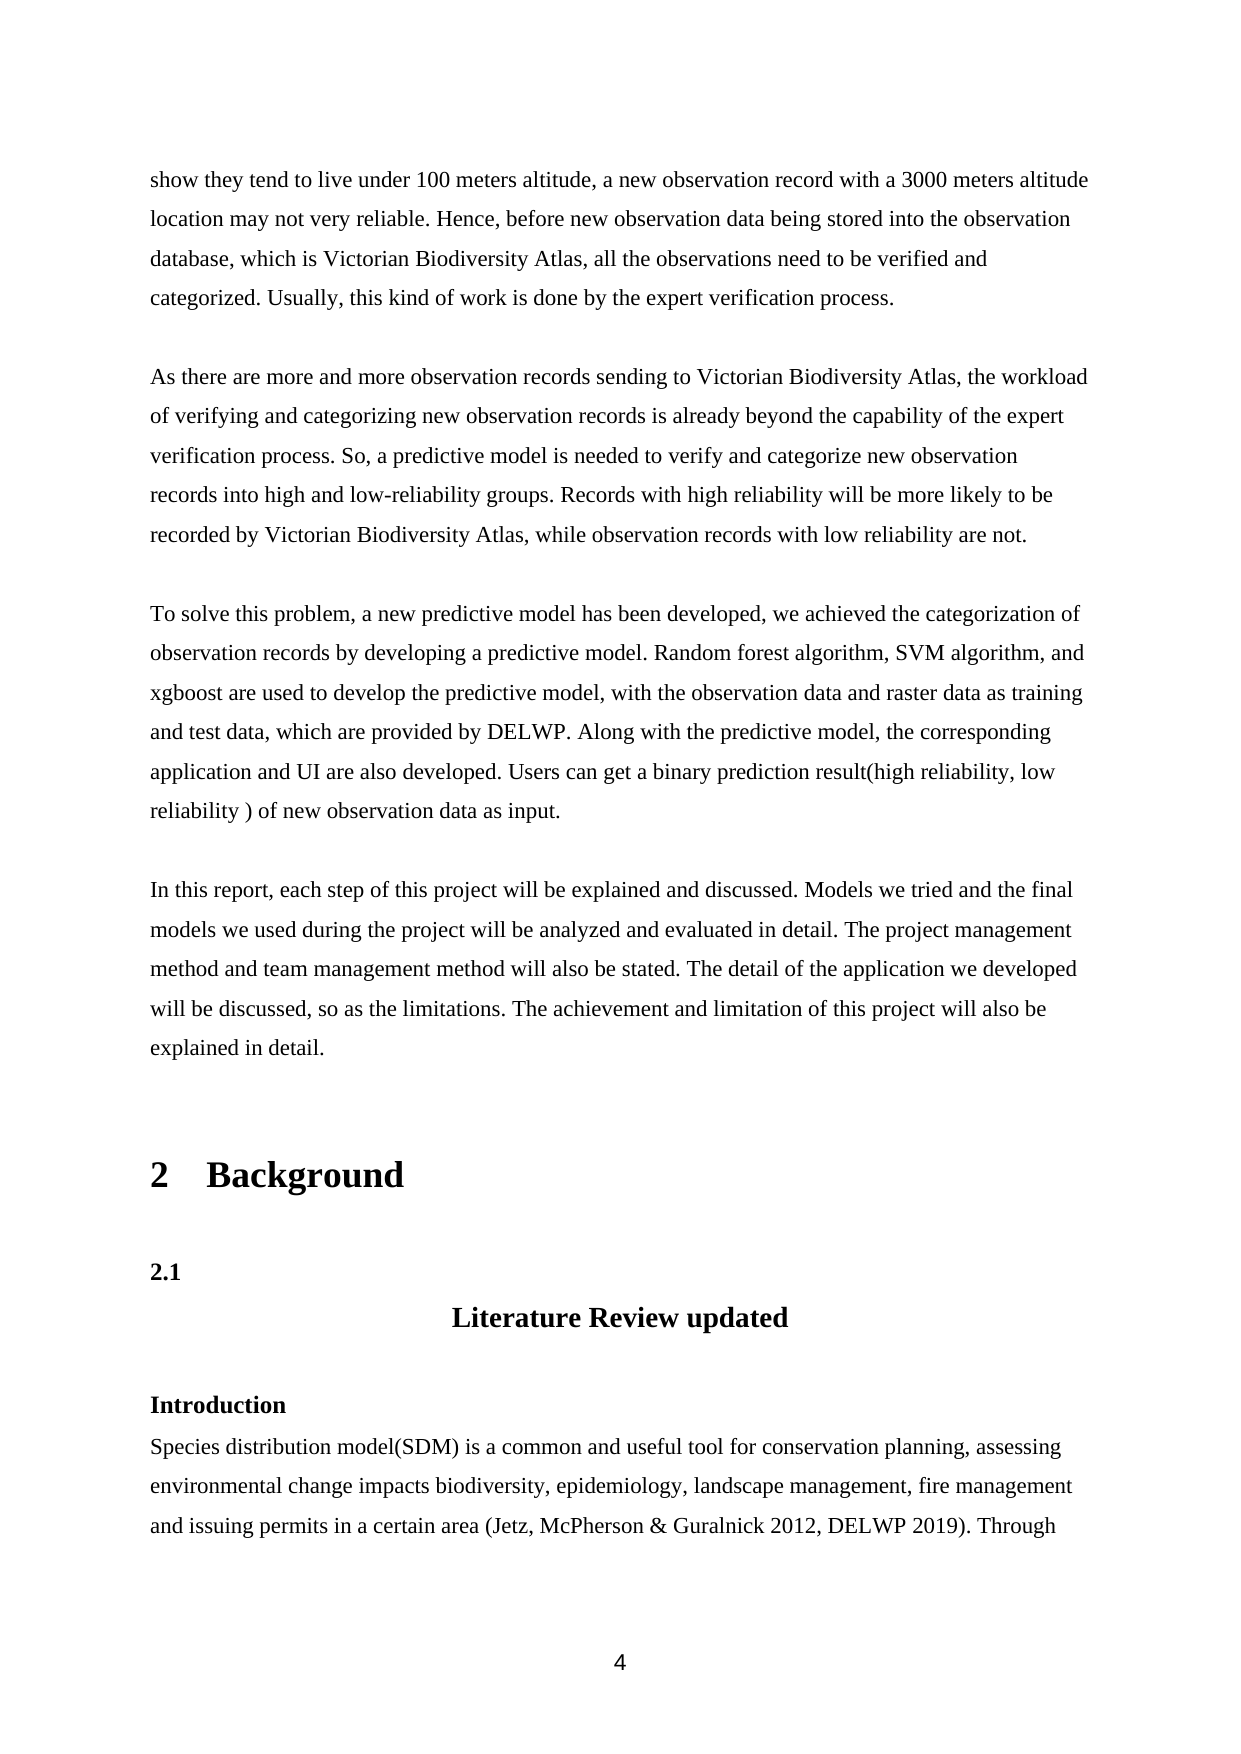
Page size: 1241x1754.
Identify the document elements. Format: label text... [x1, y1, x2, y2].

text Introduction [150, 1390, 1090, 1418]
text To solve this problem, a new predictive model has been developed, we achieved the categorization of observation records by developing a predictive model. Random forest algorithm, SVM algorithm, and xgboost are used to develop the predictive model, with the observation data and raster data as training and test data, which are provided by DELWP. Along with the predictive model, the corresponding application and UI are also developed. Users can get a binary prediction result(high reliability, low reliability ) of new observation data as input. [150, 600, 1090, 824]
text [150, 166, 1090, 310]
text 2.1 [150, 1257, 1090, 1286]
text 2 Background [150, 1153, 1090, 1196]
text In this report, each step of this project will be explained and discussed. Models we tried and the final models we used during the project will be analyzed and evaluated in detail. The project management method and team management method will also be stated. The detail of the application we developed will be discussed, so as the limitations. The achievement and limitation of this project will also be explained in detail. [150, 876, 1090, 1061]
text Literature Review updated [150, 1300, 1090, 1333]
text As there are more and more observation records sending to Victorian Biodiversity Atlas, the workload of verifying and categorizing new observation records is already beyond the capability of the expert verification process. So, a predictive model is needed to verify and categorize new observation records into high and low-reliability groups. Records with high reliability will be more likely to be recorded by Victorian Biodiversity Atlas, while observation records with low reliability are not. [150, 363, 1090, 547]
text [150, 1433, 1090, 1538]
